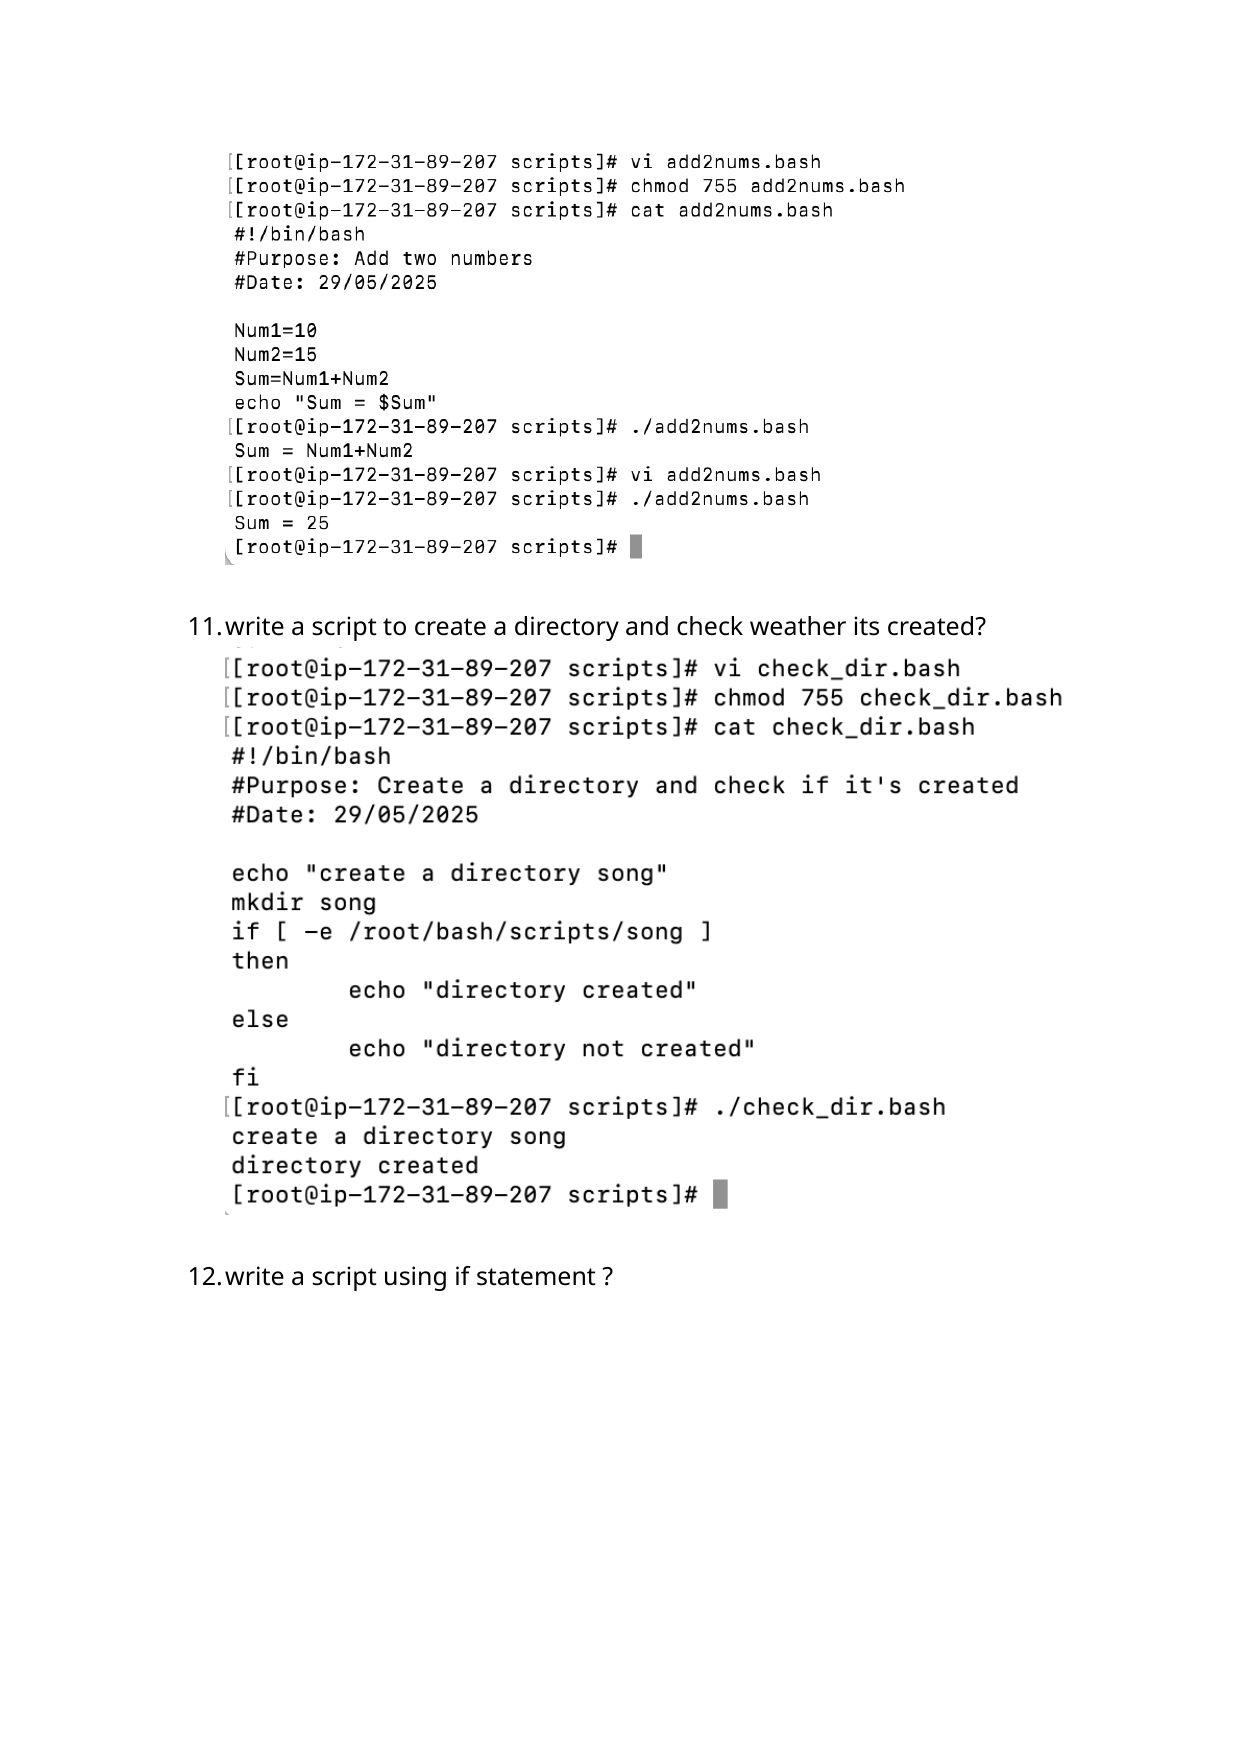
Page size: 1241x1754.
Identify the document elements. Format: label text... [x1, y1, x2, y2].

list write a script to create a directory and check weather its created? [187, 609, 1090, 643]
list write a script using if statement ? [187, 1259, 1090, 1293]
picture [225, 150, 1166, 565]
picture [225, 647, 1075, 1215]
